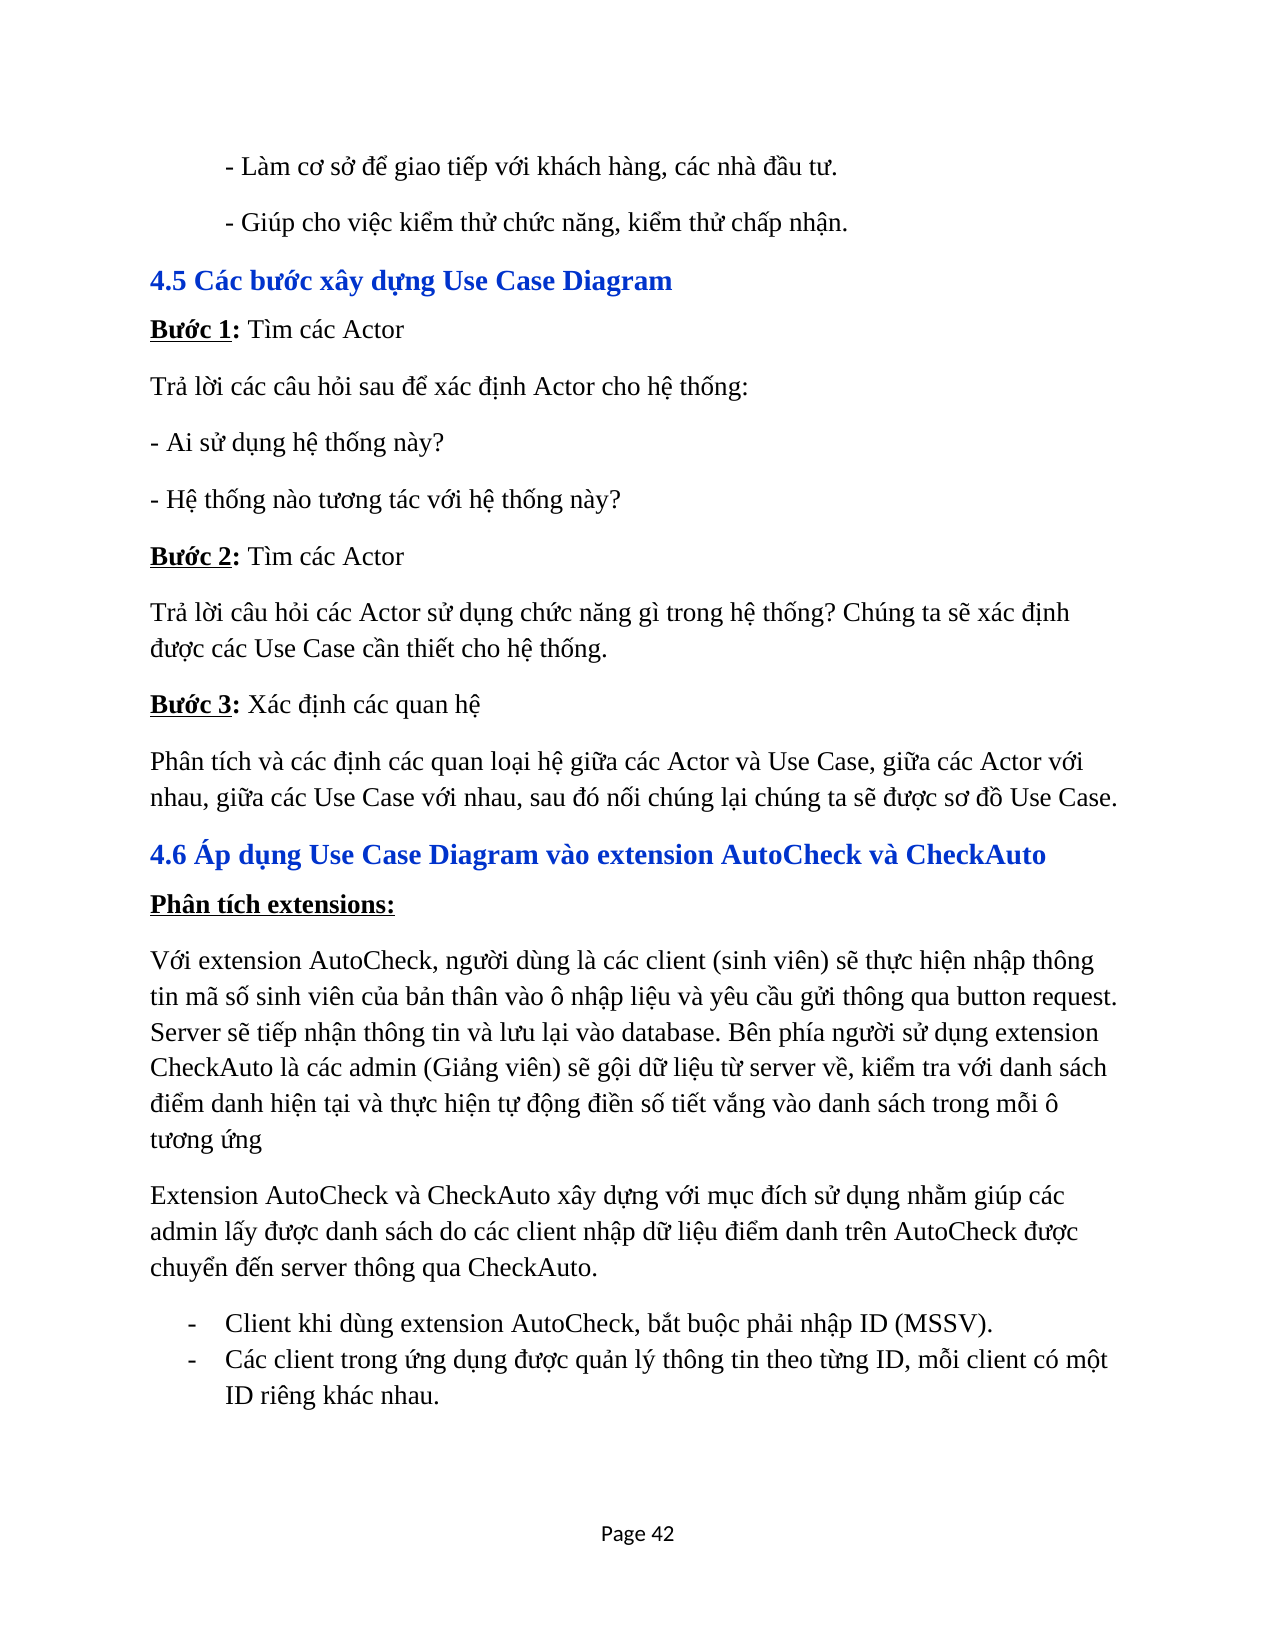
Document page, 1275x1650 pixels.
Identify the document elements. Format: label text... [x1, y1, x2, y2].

text Bước 2: Tìm các Actor [150, 540, 1125, 571]
text Bước 1: Tìm các Actor [150, 313, 1125, 344]
text - Giúp cho việc kiểm thử chức năng, kiểm thử chấp nhận. [150, 207, 1125, 238]
text - Ai sử dụng hệ thống này? [150, 427, 1125, 458]
text Trả lời câu hỏi các Actor sử dụng chức năng gì trong hệ thống? Chúng ta sẽ xác định được các Use Case cần thiết cho hệ thống. [150, 596, 1125, 663]
list Client khi dùng extension AutoCheck, bắt buộc phải nhập ID (MSSV). [187, 1307, 1125, 1339]
text - Làm cơ sở để giao tiếp với khách hàng, các nhà đầu tư. [150, 150, 1125, 181]
subtitle 4.5 Các bước xây dựng Use Case Diagram [150, 263, 1125, 297]
text Phân tích extensions: [150, 888, 1125, 919]
text - Hệ thống nào tương tác với hệ thống này? [150, 483, 1125, 514]
text Phân tích và các định các quan loại hệ giữa các Actor và Use Case, giữa các Actor với nhau, giữa các Use Case với nhau, sau đó nối chúng lại chúng ta sẽ được sơ đồ Use Case. [150, 745, 1125, 812]
text Trả lời các câu hỏi sau để xác định Actor cho hệ thống: [150, 370, 1125, 401]
text Với extension AutoCheck, người dùng là các client (sinh viên) sẽ thực hiện nhập thông tin mã số sinh viên của bản thân vào ô nhập liệu và yêu cầu gửi thông qua button request. Server sẽ tiếp nhận thông tin và lưu lại vào database. Bên phía người sử dụng extension CheckAuto là các admin (Giảng viên) sẽ gội dữ liệu từ server về, kiểm tra với danh sách điểm danh hiện tại và thực hiện tự động điền số tiết vắng vào danh sách trong mỗi ô tương ứng [150, 944, 1125, 1154]
subtitle 4.6 Áp dụng Use Case Diagram vào extension AutoCheck và CheckAuto [150, 837, 1125, 871]
text Extension AutoCheck và CheckAuto xây dựng với mục đích sử dụng nhằm giúp các admin lấy được danh sách do các client nhập dữ liệu điểm danh trên AutoCheck được chuyển đến server thông qua CheckAuto. [150, 1179, 1125, 1282]
text Bước 3: Xác định các quan hệ [150, 688, 1125, 720]
list Các client trong ứng dụng được quản lý thông tin theo từng ID, mỗi client có một ID riêng khác nhau. [187, 1343, 1125, 1410]
